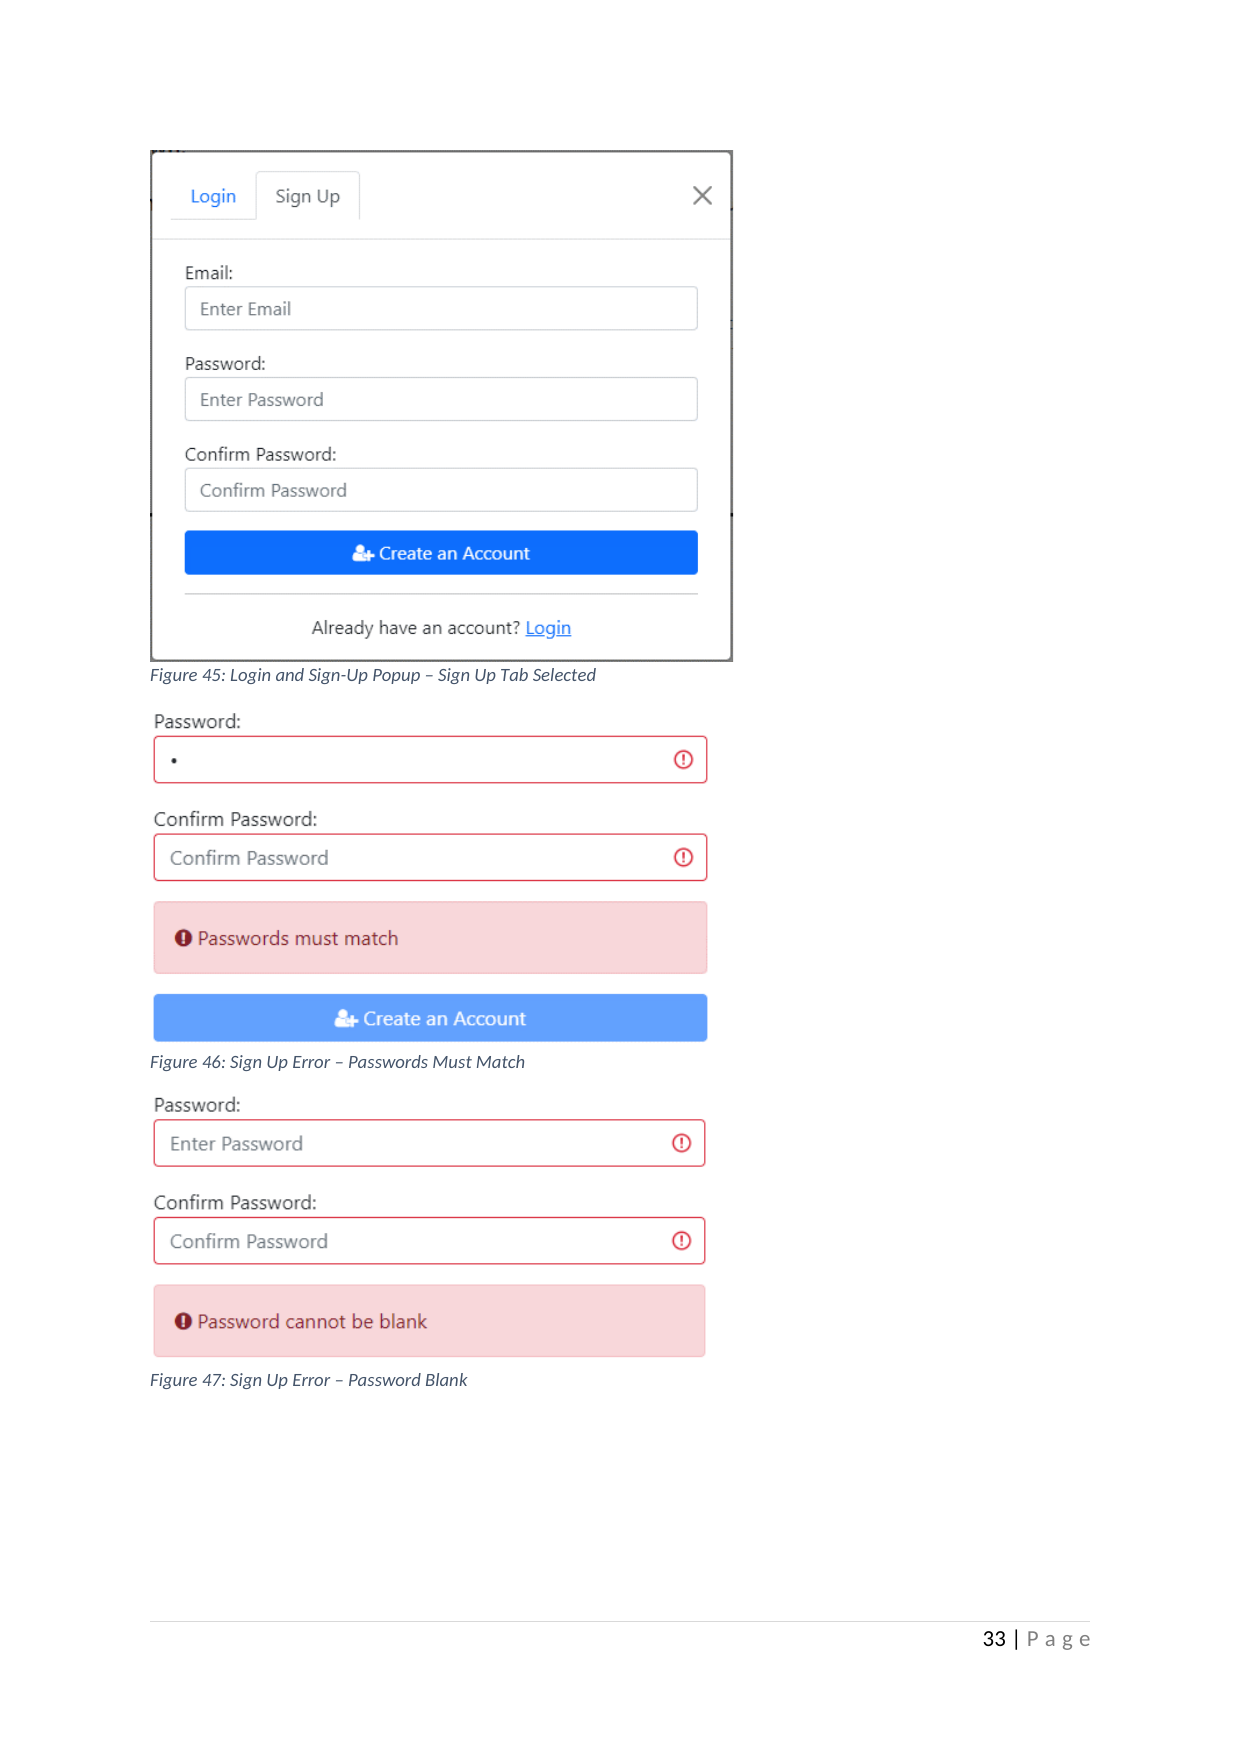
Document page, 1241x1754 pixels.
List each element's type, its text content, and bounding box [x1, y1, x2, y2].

picture [150, 150, 734, 662]
picture [150, 1093, 713, 1366]
picture [150, 707, 715, 1048]
